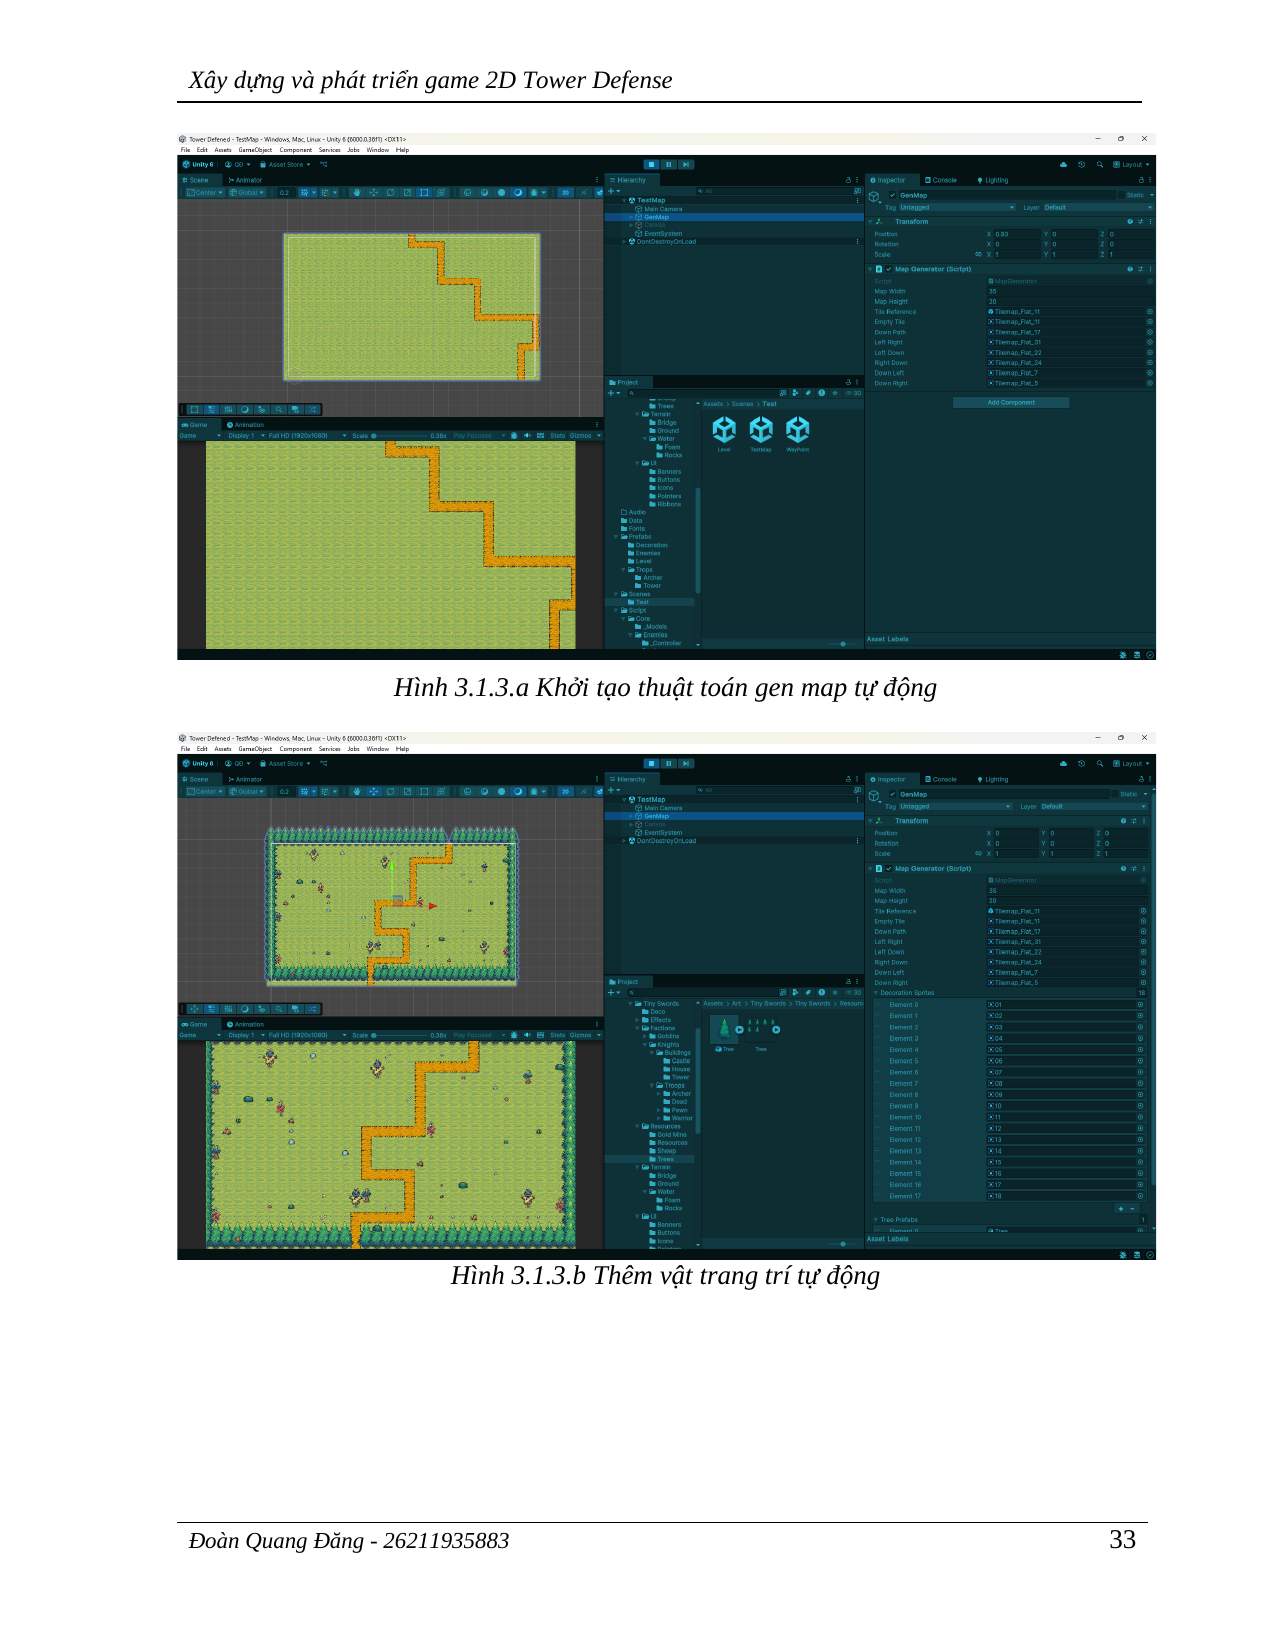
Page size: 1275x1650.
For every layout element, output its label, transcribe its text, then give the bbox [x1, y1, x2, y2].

text Hình 3.1.3.a Khởi tạo thuật toán gen map tự động [177, 671, 1156, 702]
picture [177, 732, 1157, 1260]
text Hình 3.1.3.b Thêm vật trang trí tự động [177, 1260, 1156, 1508]
picture [177, 133, 1157, 660]
